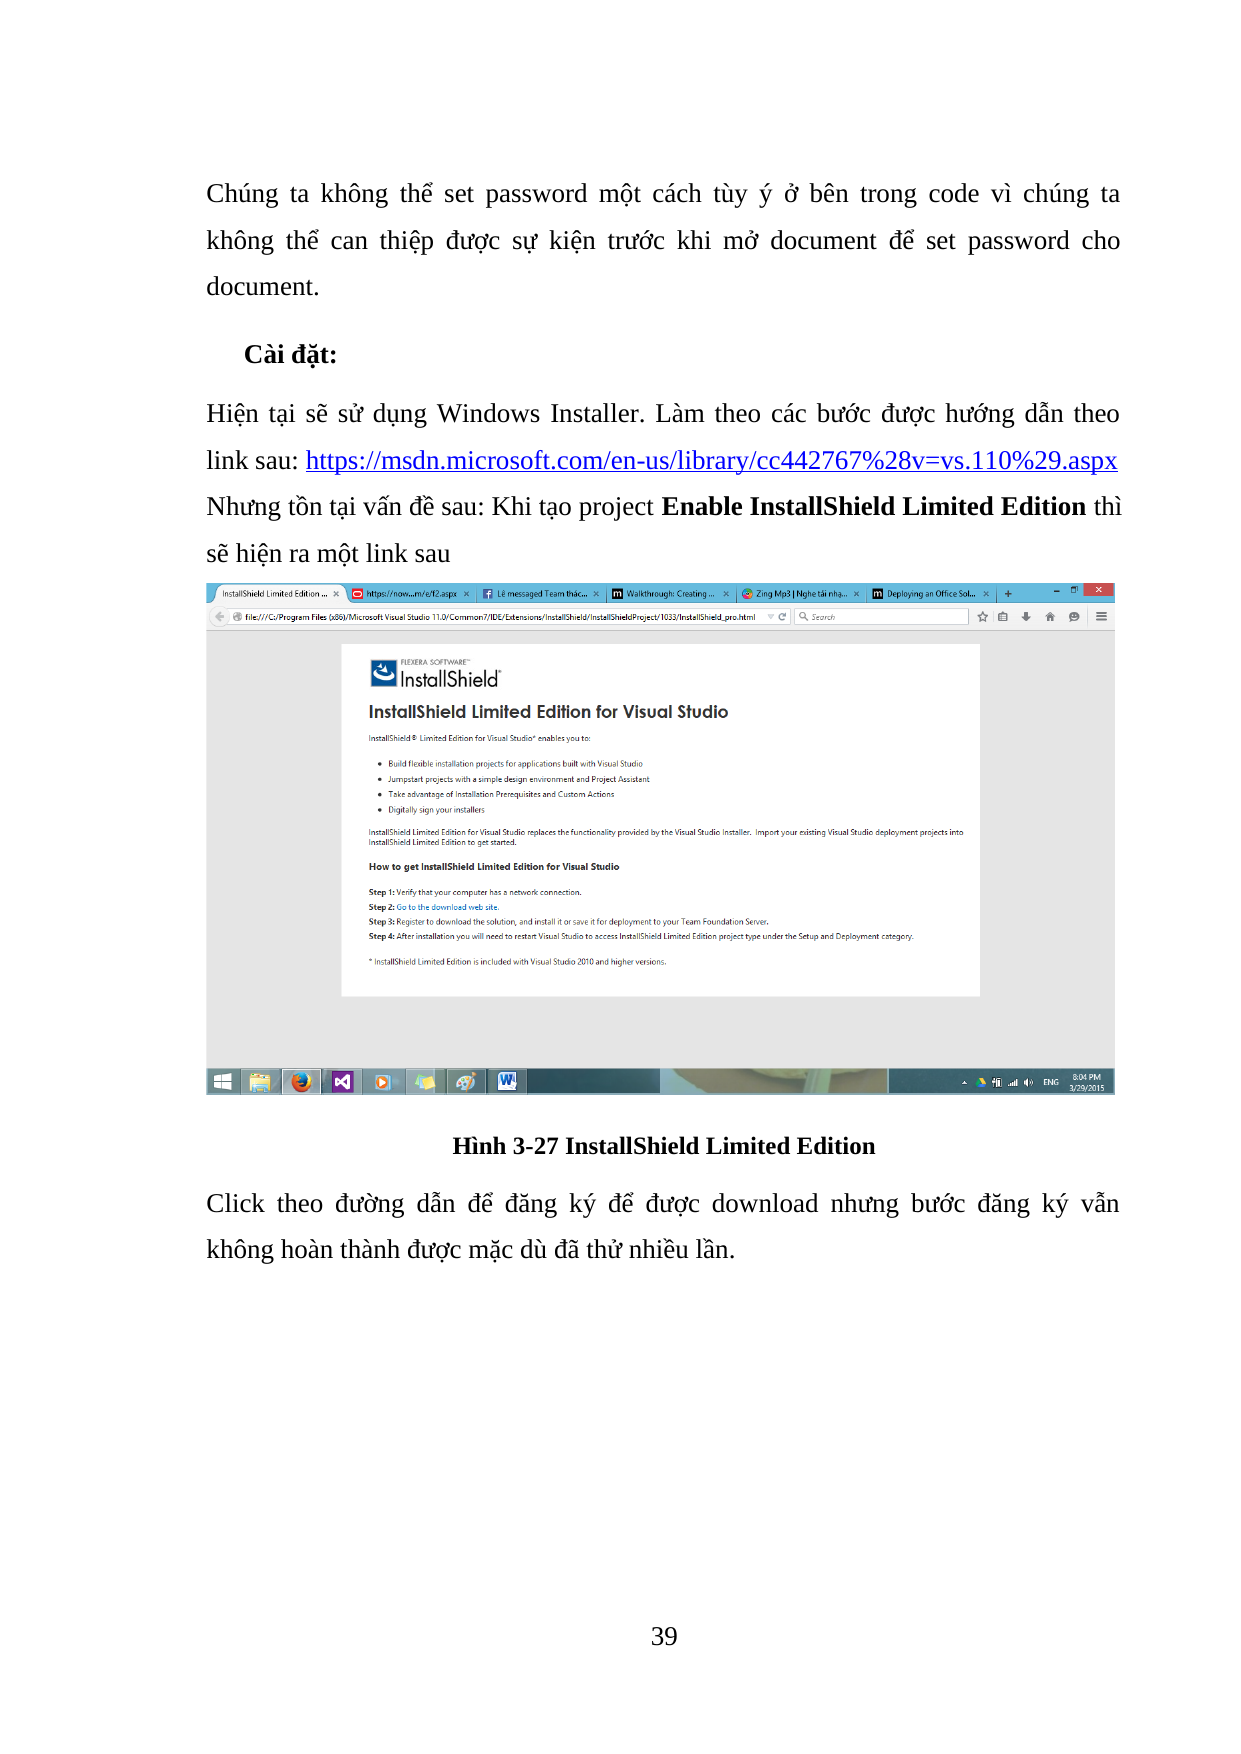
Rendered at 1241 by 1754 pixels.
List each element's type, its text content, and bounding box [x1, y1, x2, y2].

list Hiện tại sẽ sử dụng Windows Installer. Làm theo các bước được hướng dẫn theo link sau: https://msdn.microsoft.com/en-us/library/cc442767%28v=vs.110%29.aspx [206, 397, 1122, 475]
list Nhưng tồn tại vấn đề sau: Khi tạo project Enable InstallShield Limited Edition thì sẽ hiện ra một link sau [206, 491, 1122, 568]
text Cài đặt: [244, 338, 1122, 369]
picture [206, 583, 1115, 1095]
list Click theo đường dẫn để đăng ký để được download nhưng bước đăng ký vẫn không hoàn thành được mặc dù đã thử nhiều lần. [206, 1187, 1122, 1264]
text Hình 3-6 InstallShield Limited Edition [206, 1131, 1122, 1160]
list Chúng ta không thể set password một cách tùy ý ở bên trong code vì chúng ta không thể can thiệp được sự kiện trước khi mở document để set password cho document. [206, 177, 1122, 302]
